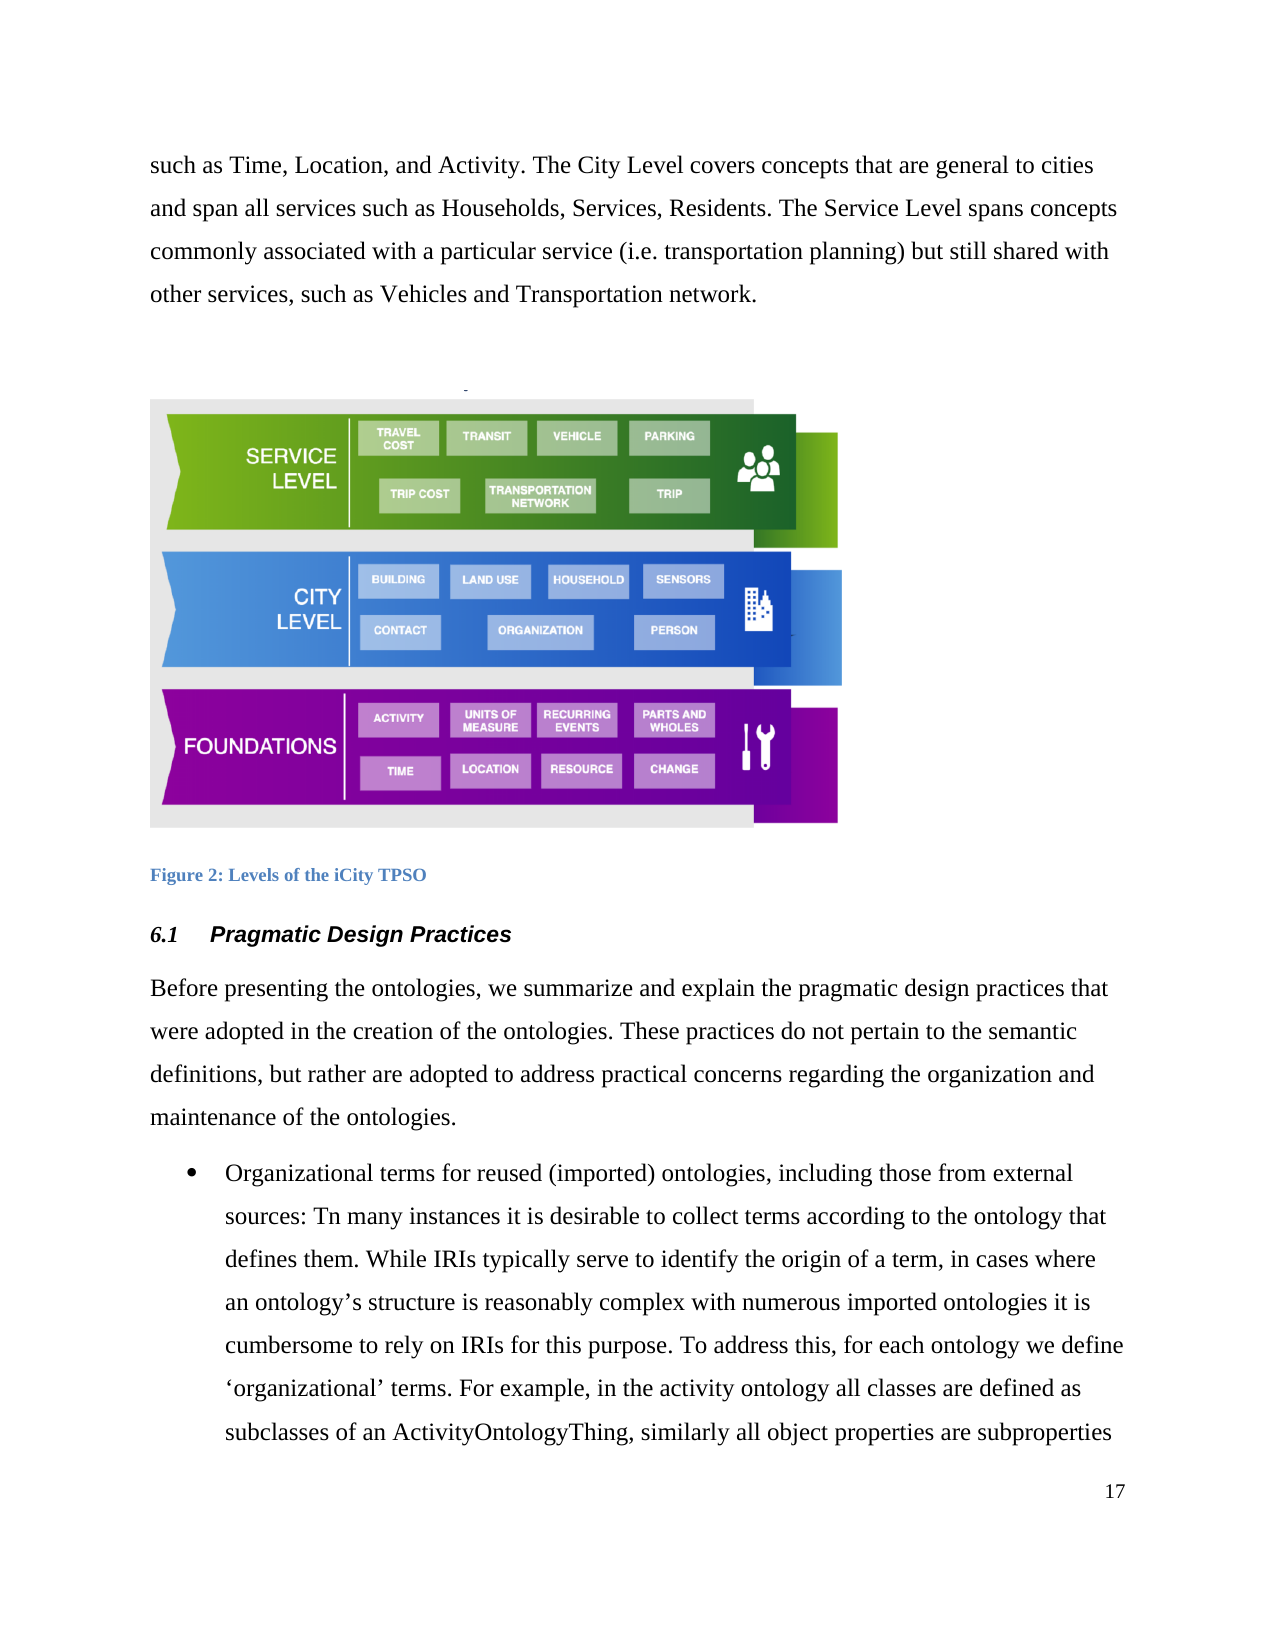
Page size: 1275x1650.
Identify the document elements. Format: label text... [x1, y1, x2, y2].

subtitle Pragmatic Design Practices [150, 921, 1125, 947]
text Before presenting the ontologies, we summarize and explain the pragmatic design practices that were adopted in the creation of the ontologies. These practices do not pertain to the semantic definitions, but rather are adopted to address practical concerns regarding the organization and maintenance of the ontologies. [150, 973, 1125, 1131]
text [150, 150, 1125, 308]
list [187, 1158, 1125, 1445]
